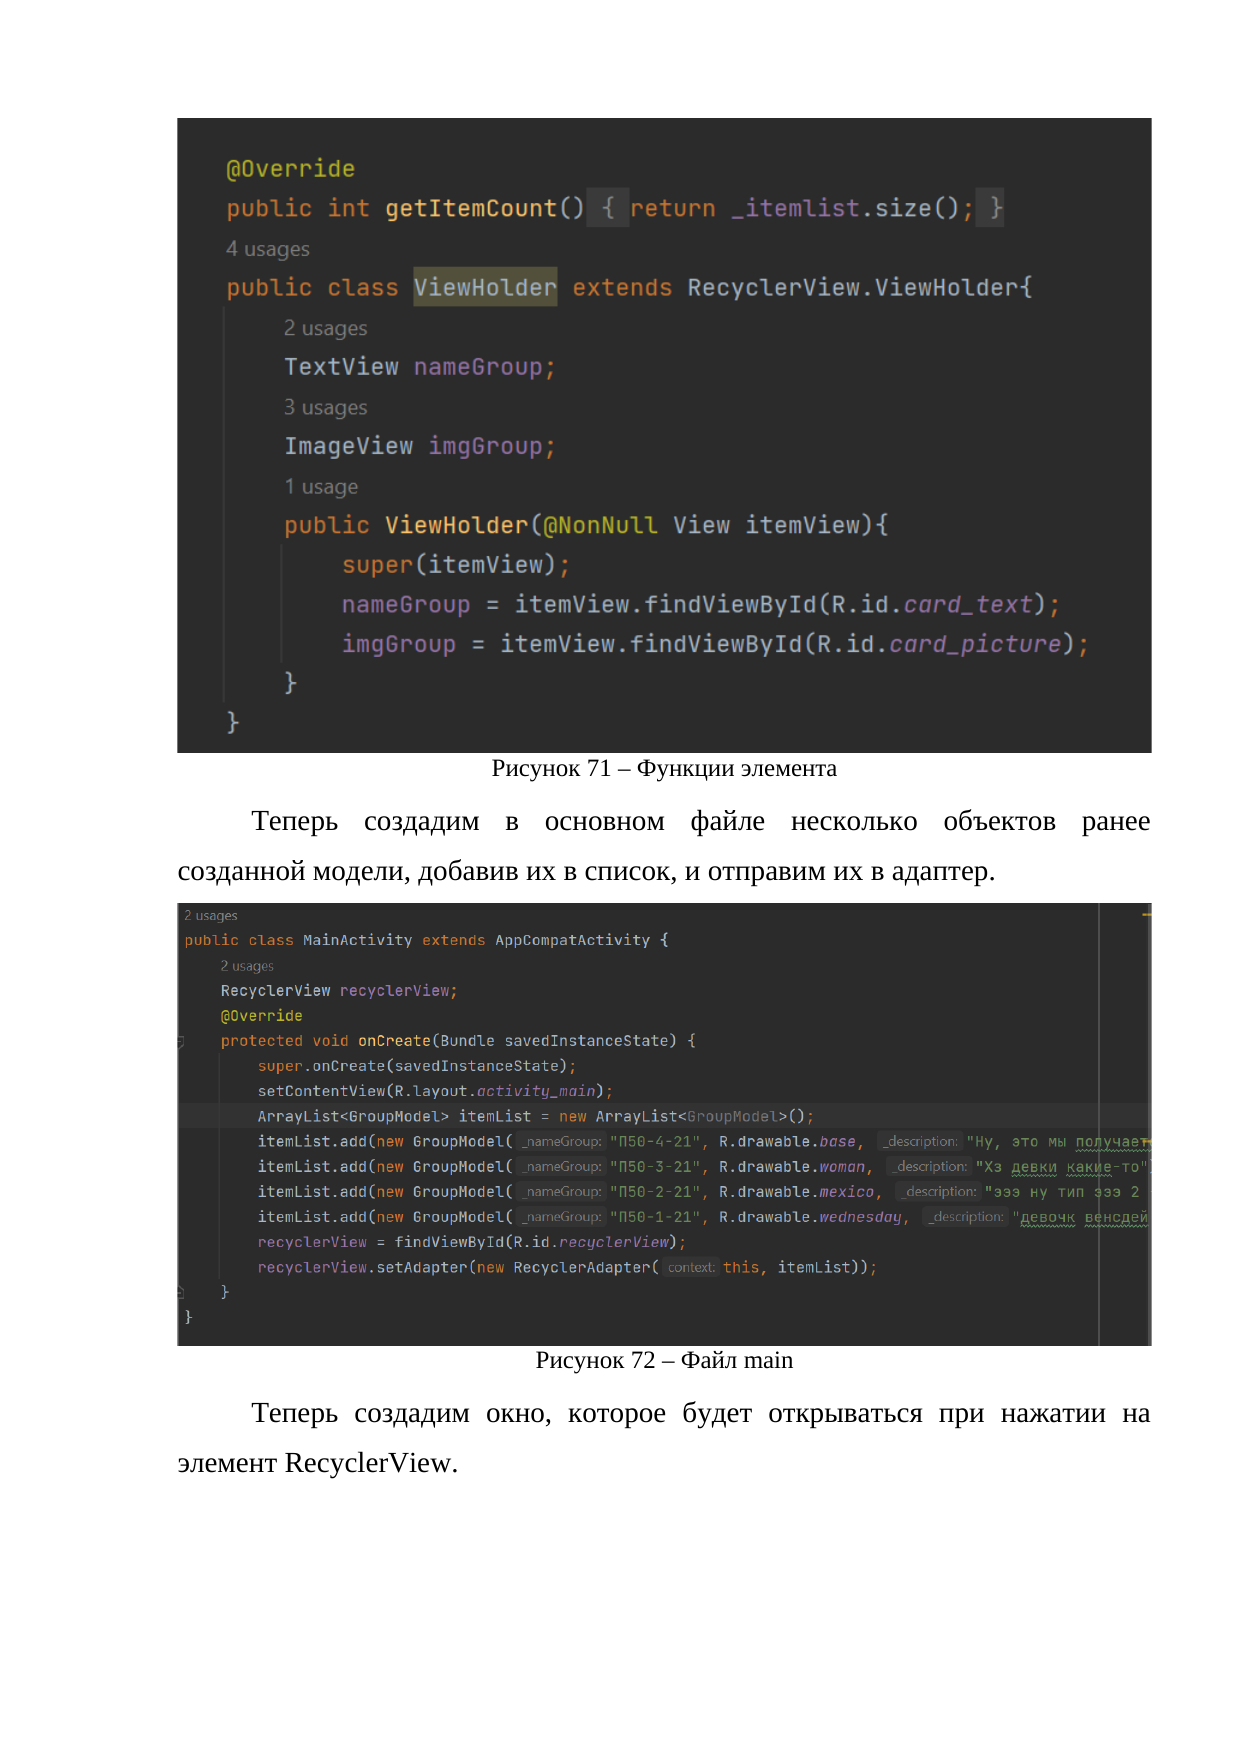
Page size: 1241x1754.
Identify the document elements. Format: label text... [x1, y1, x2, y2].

picture [177, 903, 1152, 1346]
text Теперь создадим в основном файле несколько объектов ранее созданной модели, добавив их в список, и отправим их в адаптер. [177, 803, 1152, 886]
picture [177, 118, 1152, 753]
text Теперь создадим окно, которое будет открываться при нажатии на элемент RecyclerView. [177, 1395, 1152, 1479]
